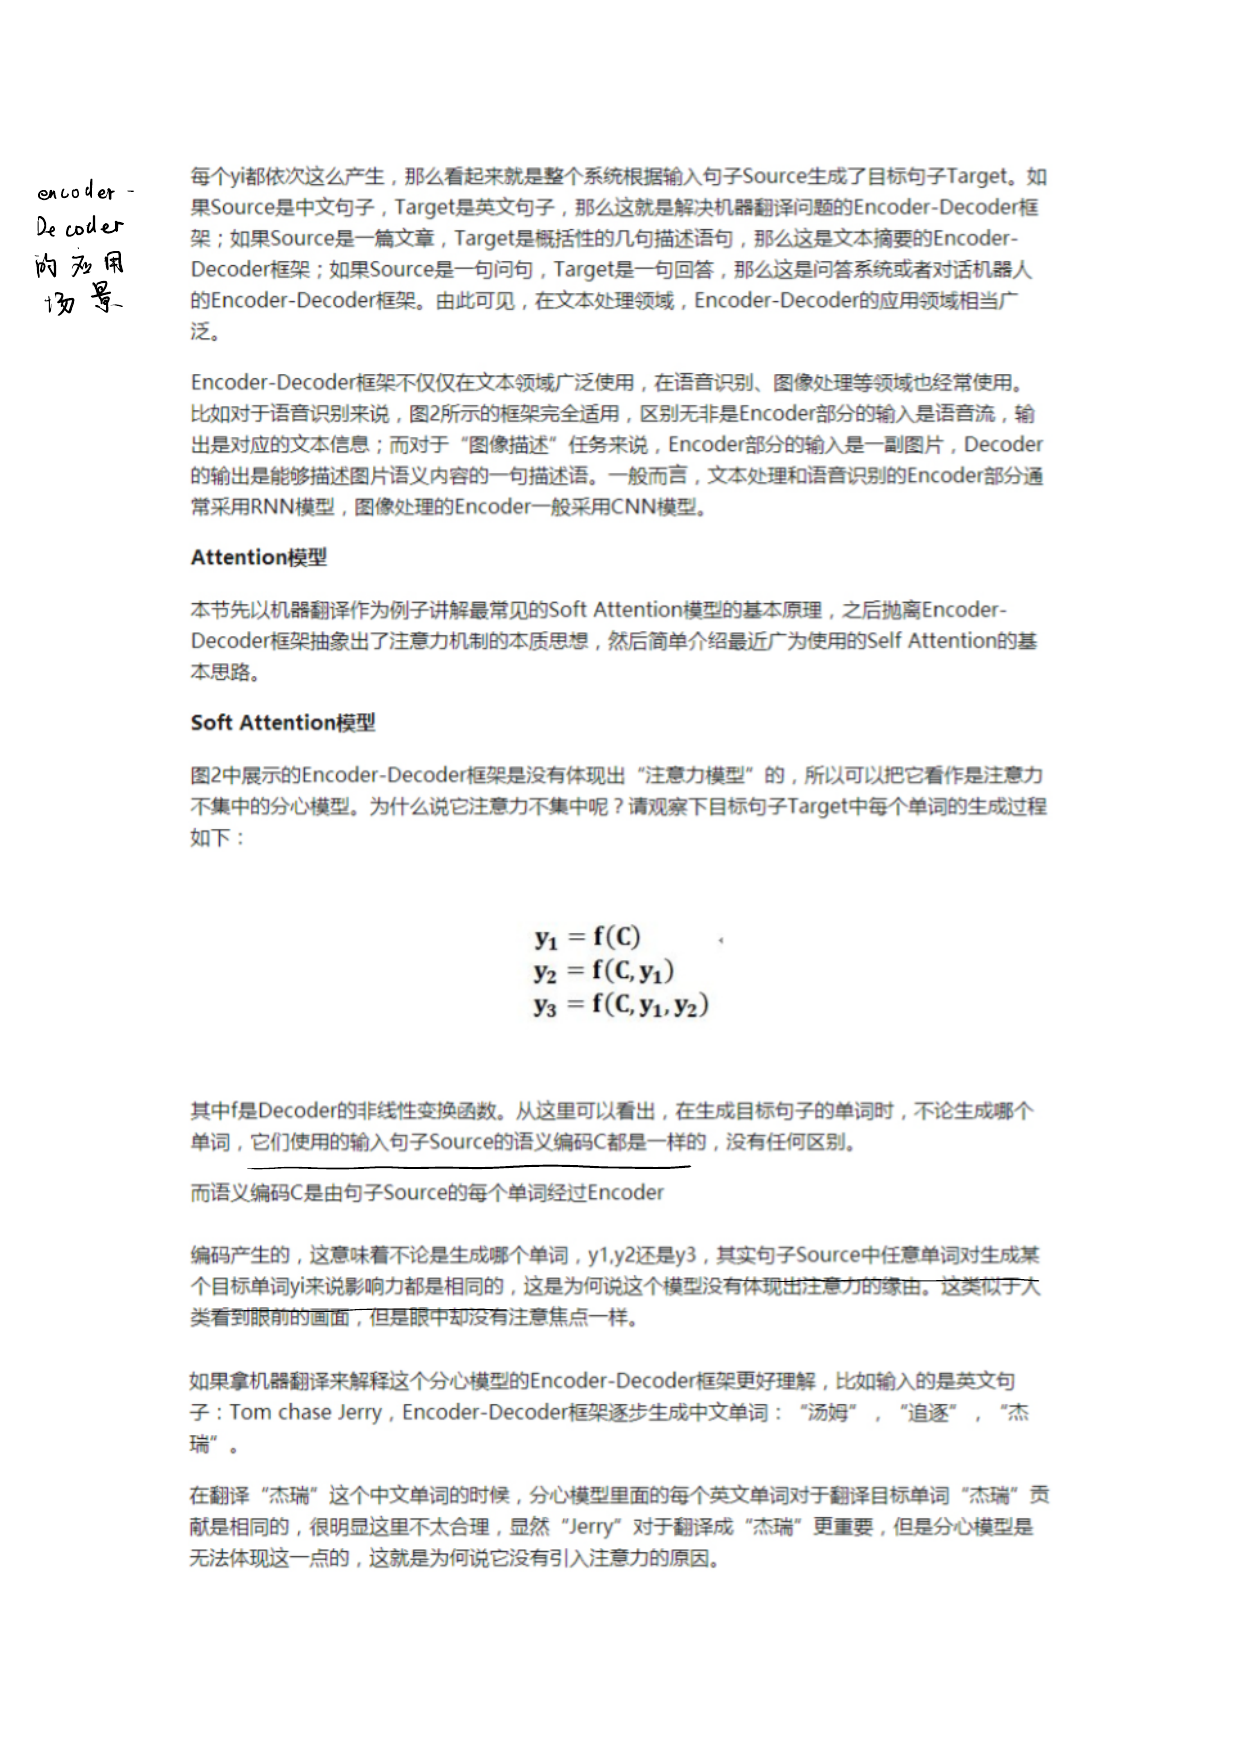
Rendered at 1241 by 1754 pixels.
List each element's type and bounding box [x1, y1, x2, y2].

picture [187, 1364, 1053, 1573]
picture [187, 162, 1053, 1342]
